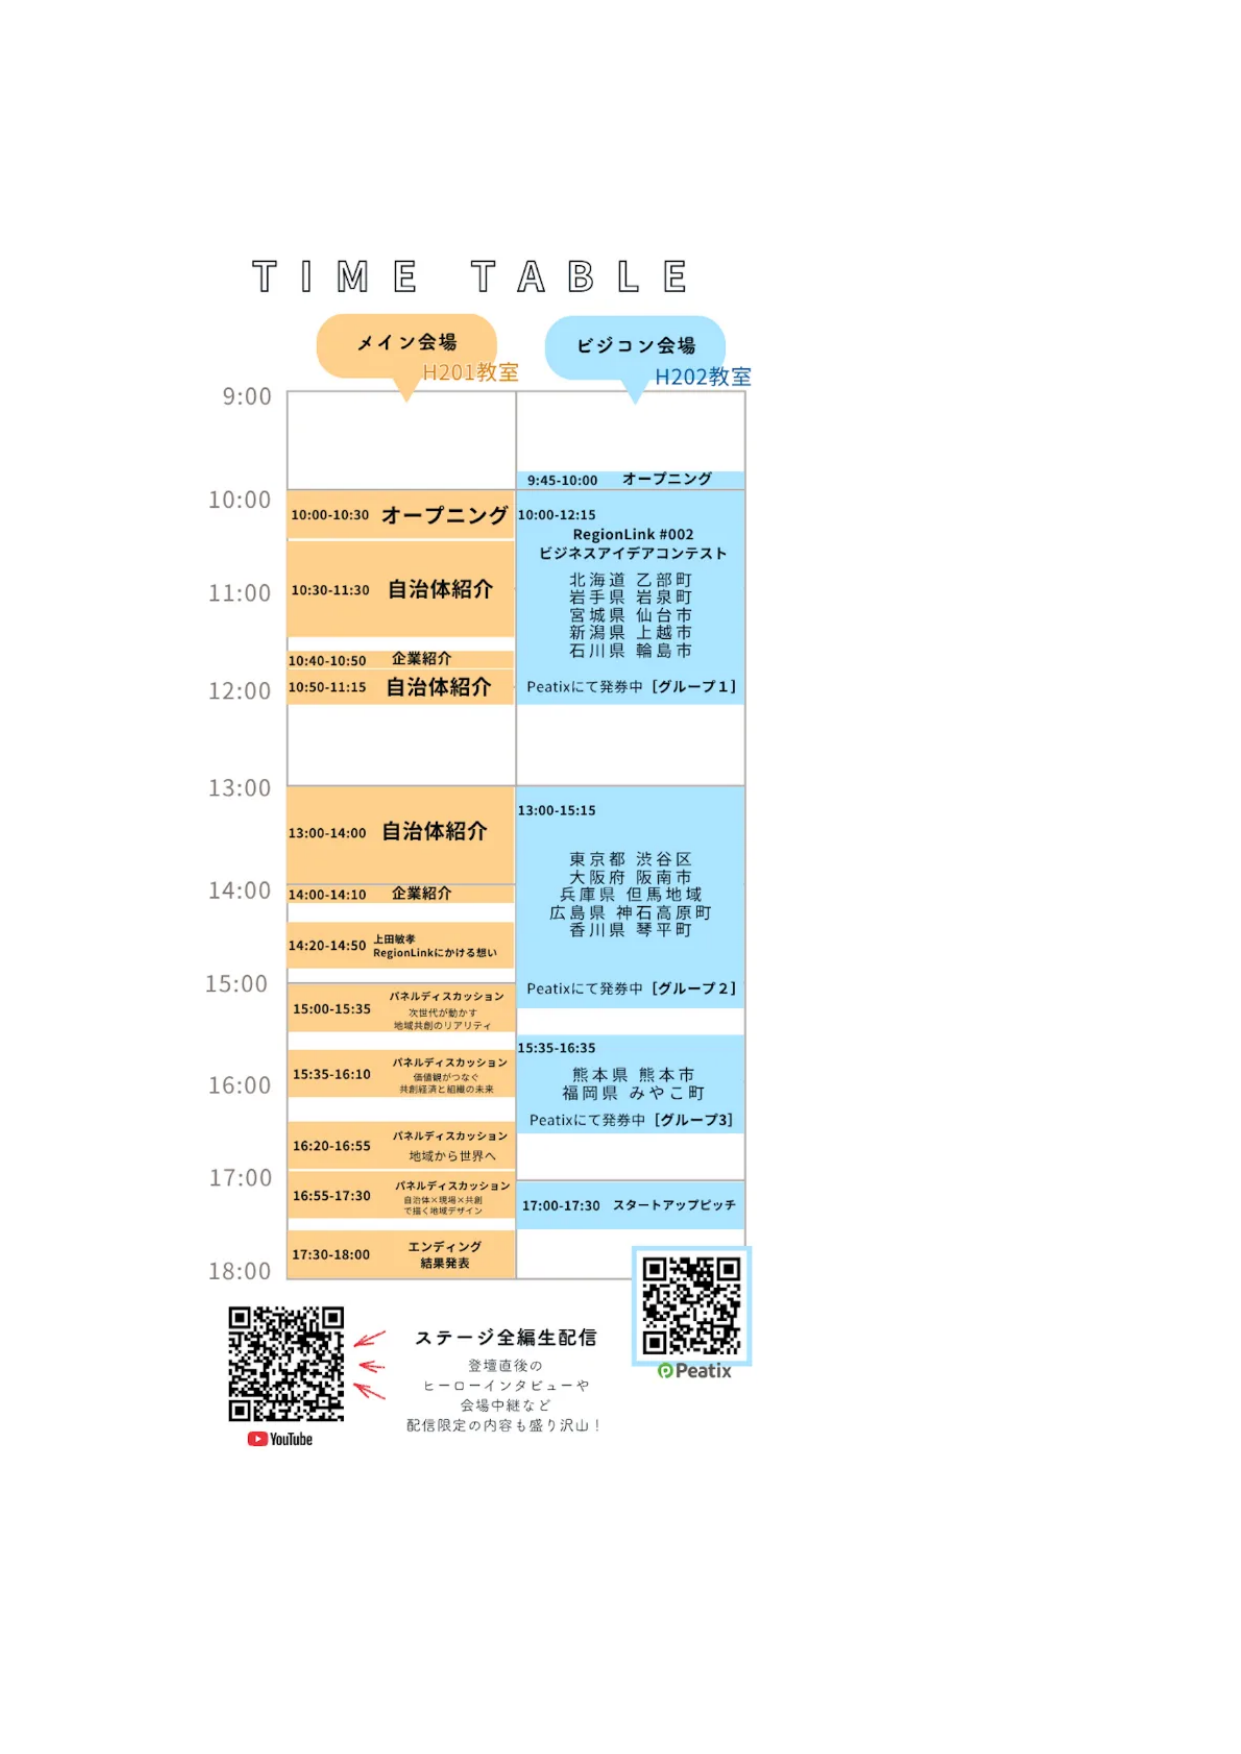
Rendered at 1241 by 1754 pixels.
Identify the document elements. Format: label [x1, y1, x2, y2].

picture [177, 216, 759, 1467]
